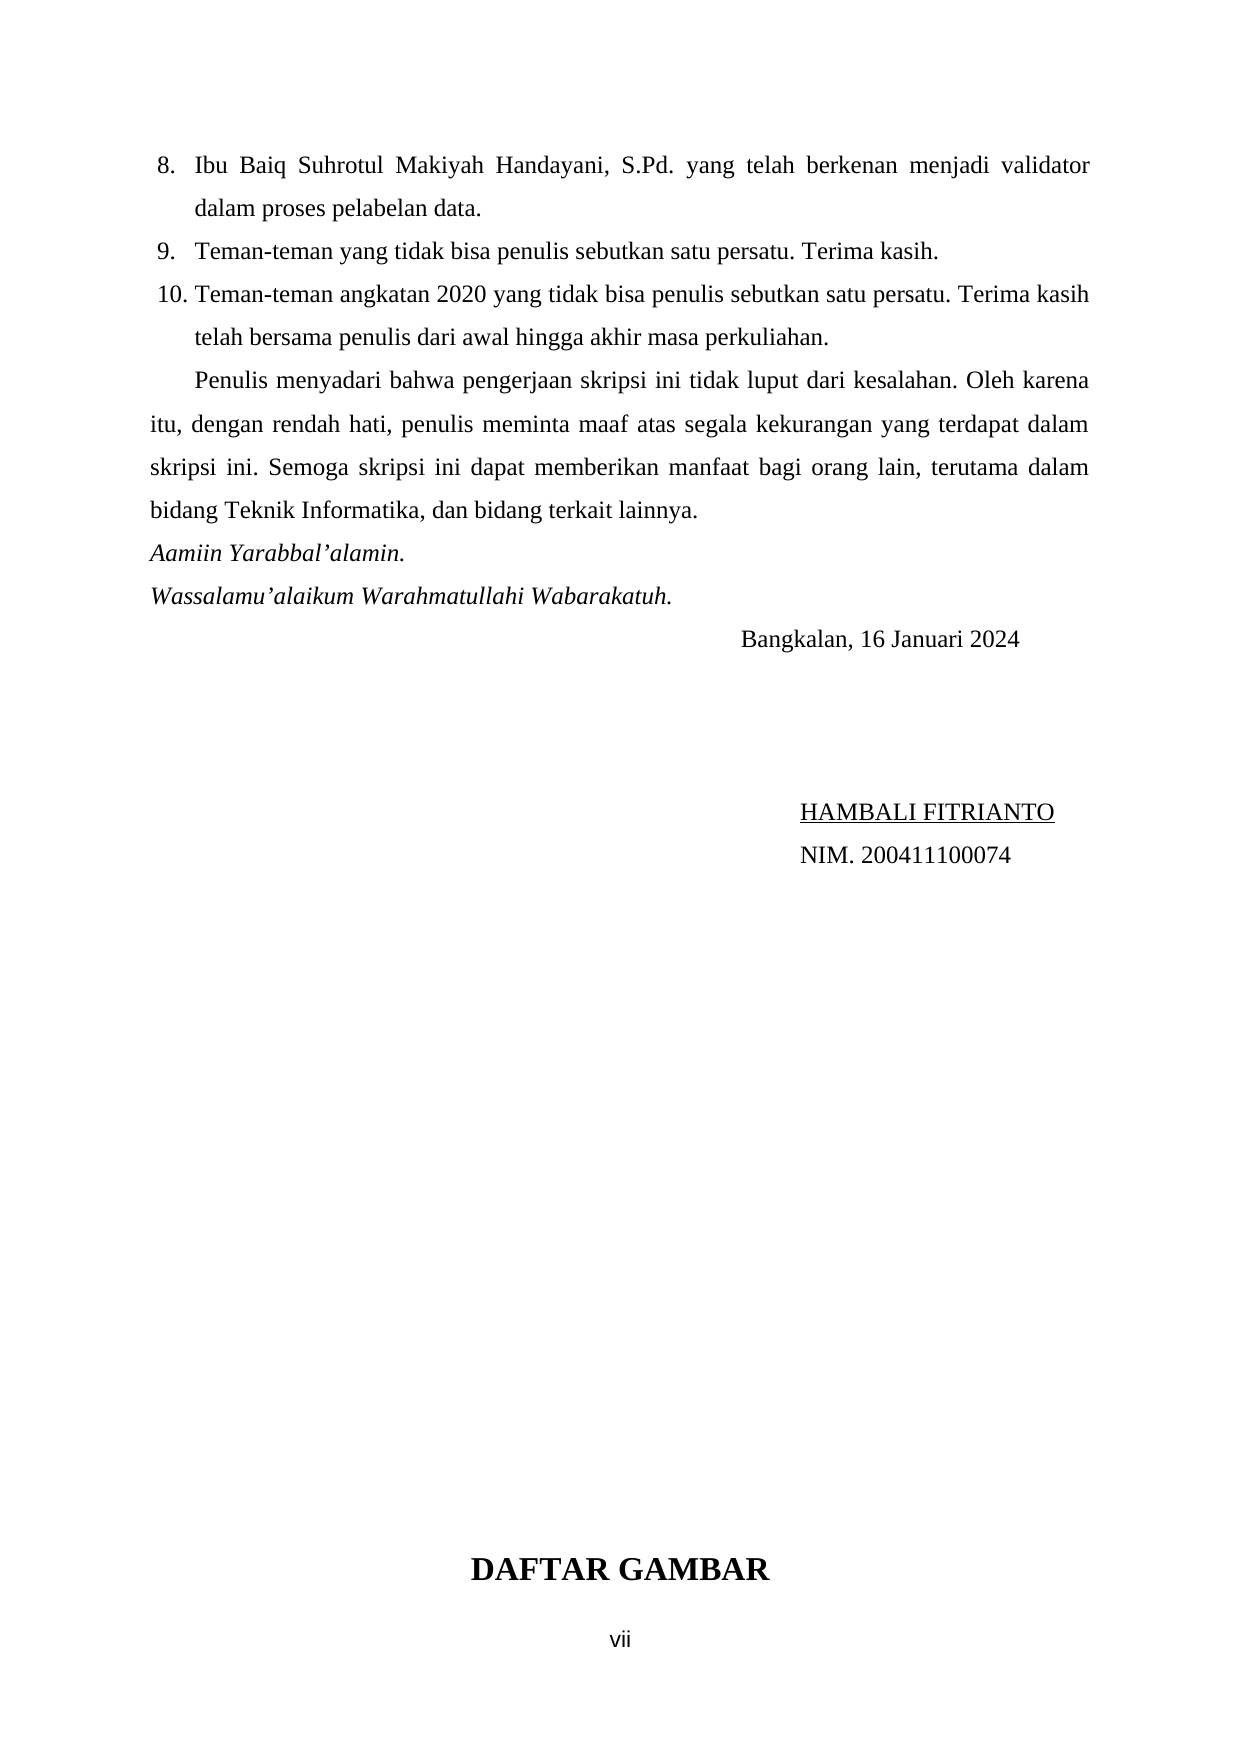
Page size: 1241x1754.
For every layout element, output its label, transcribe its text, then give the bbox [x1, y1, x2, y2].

text Penulis menyadari bahwa pengerjaan skripsi ini tidak luput dari kesalahan. Oleh karena itu, dengan rendah hati, penulis meminta maaf atas segala kekurangan yang terdapat dalam skripsi ini. Semoga skripsi ini dapat memberikan manfaat bagi orang lain, terutama dalam bidang Teknik Informatika, dan bidang terkait lainnya. [150, 366, 1090, 524]
text NIM. 200411100074 [800, 840, 1090, 869]
text Wassalamu’alaikum Warahmatullahi Wabarakatuh. [150, 581, 1090, 610]
text HAMBALI FITRIANTO [800, 797, 1090, 826]
list Teman-teman angkatan 2020 yang tidak bisa penulis sebutkan satu persatu. Terima kasih telah bersama penulis dari awal hingga akhir masa perkuliahan. [157, 279, 1090, 351]
list Ibu Baiq Suhrotul Makiyah Handayani, S.Pd. yang telah berkenan menjadi validator dalam proses pelabelan data. [157, 150, 1090, 222]
text Aamiin Yarabbal’alamin. [150, 538, 1090, 567]
list Teman-teman yang tidak bisa penulis sebutkan satu persatu. Terima kasih. [157, 236, 1090, 265]
subtitle DAFTAR GAMBAR [150, 1549, 1090, 1588]
text Bangkalan, 16 Januari 2024 [741, 624, 1090, 653]
